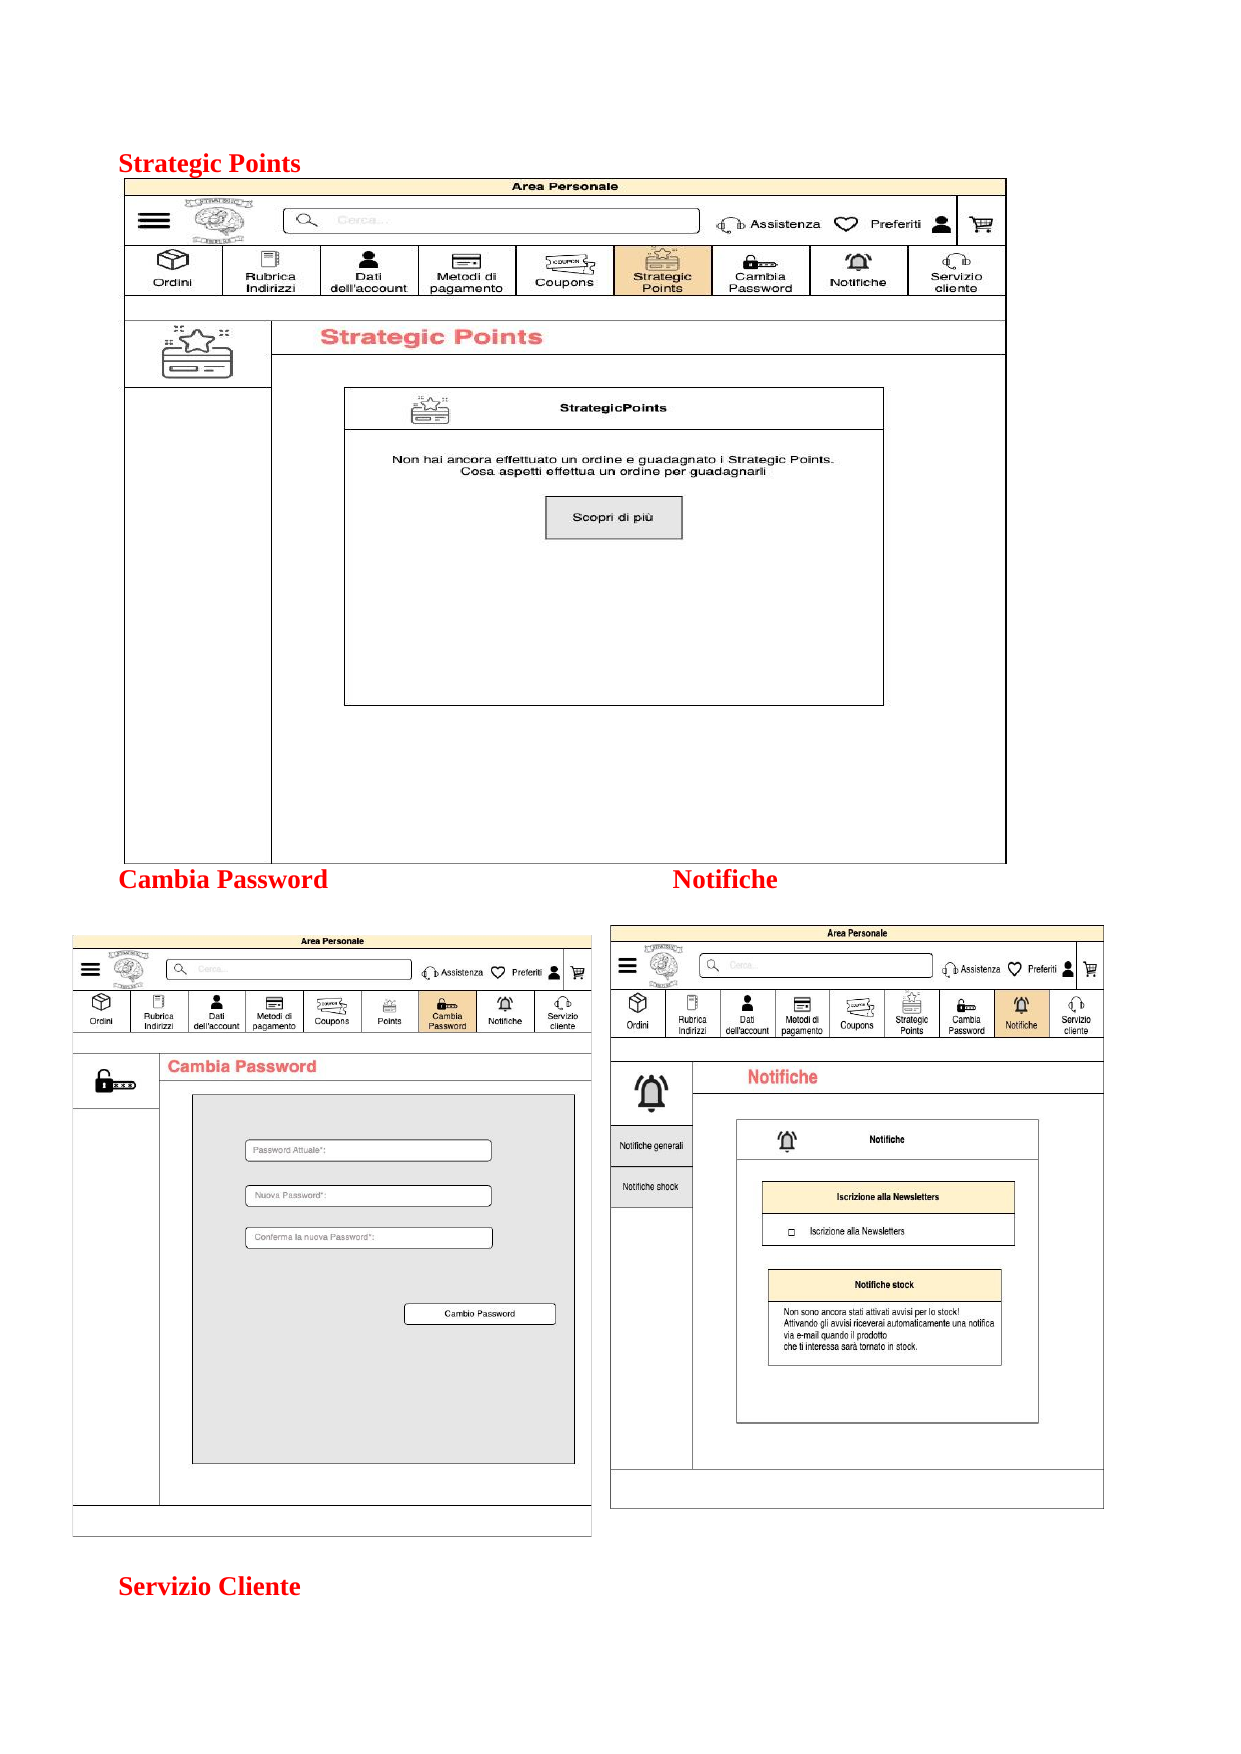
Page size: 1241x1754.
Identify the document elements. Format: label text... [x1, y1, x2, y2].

text Cambia Password Notifiche [118, 863, 1122, 894]
text Strategic Points [118, 148, 1122, 179]
picture [118, 178, 1007, 864]
picture [610, 925, 1104, 1509]
text Servizio Cliente [118, 1571, 1122, 1602]
picture [72, 935, 592, 1537]
